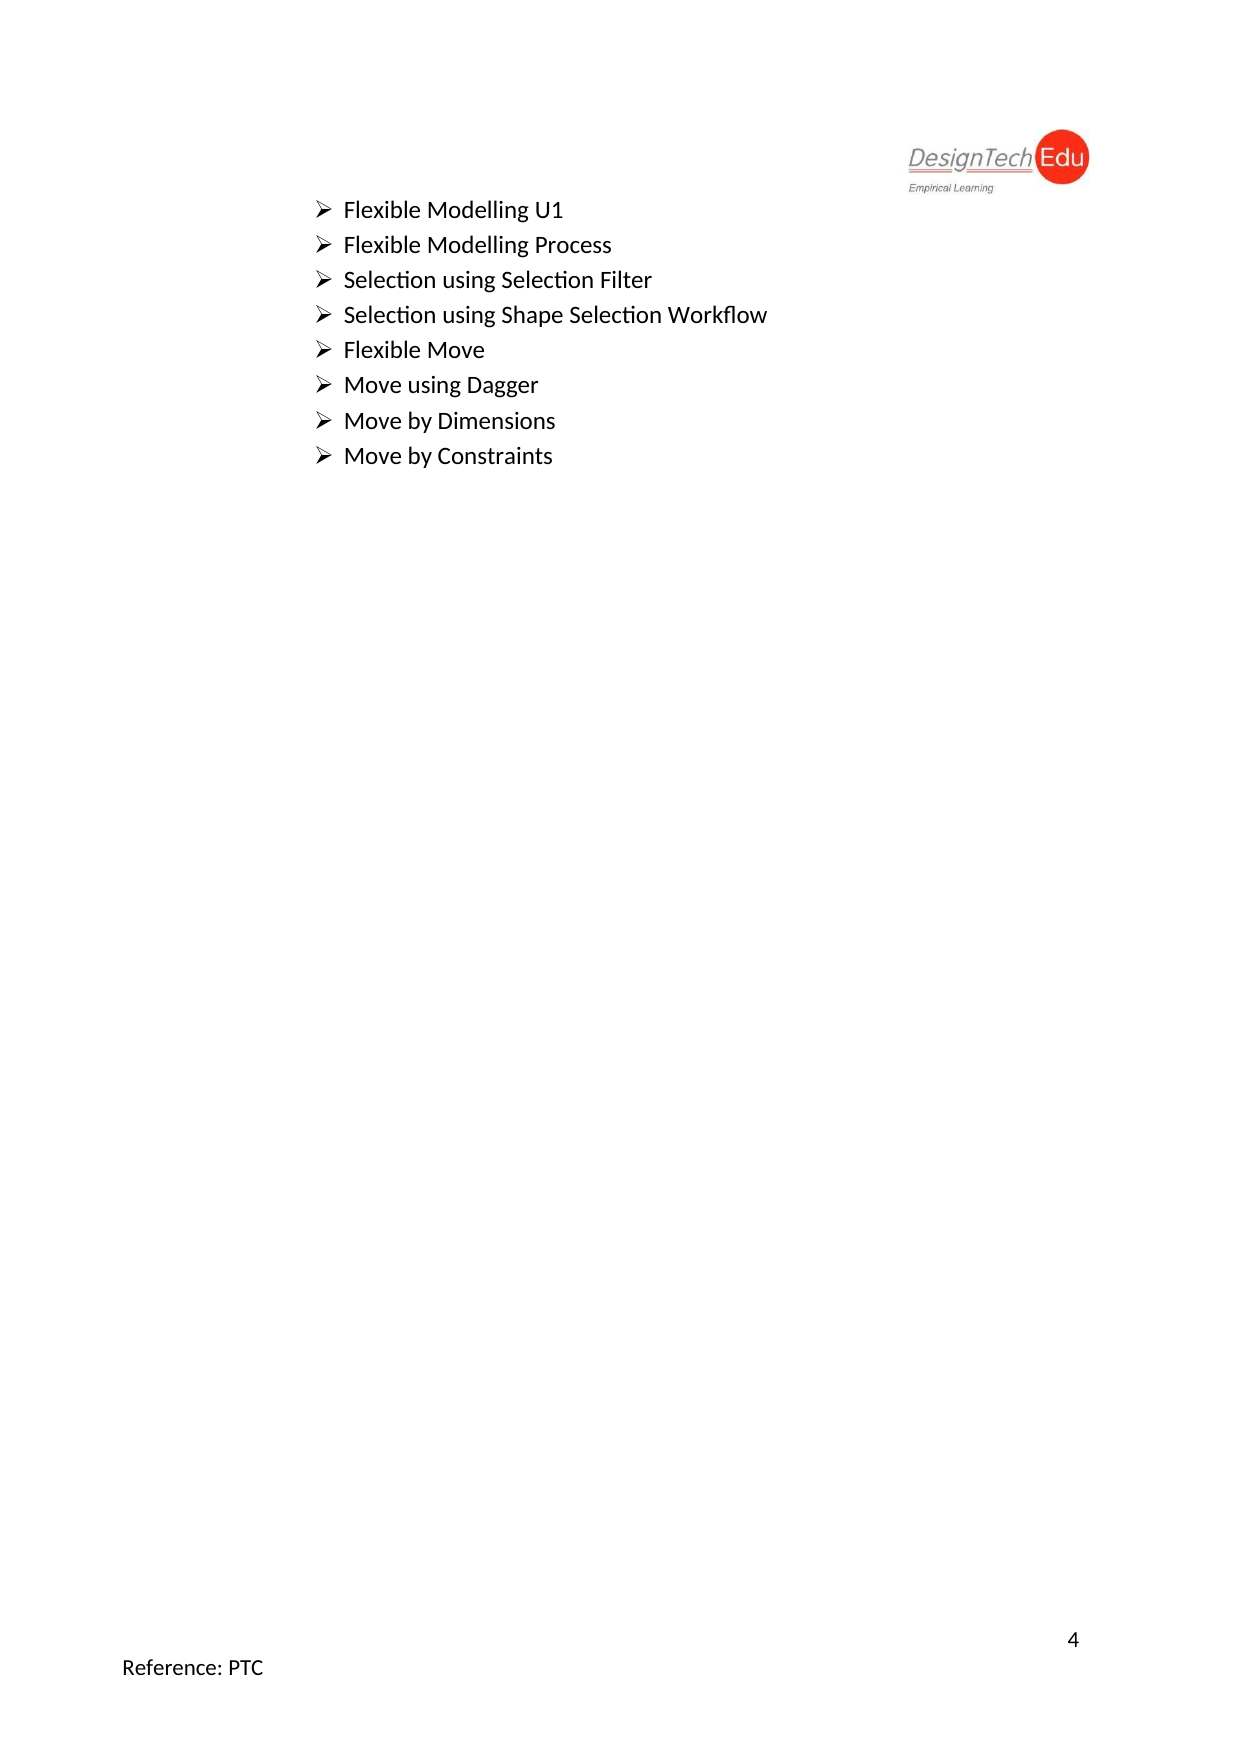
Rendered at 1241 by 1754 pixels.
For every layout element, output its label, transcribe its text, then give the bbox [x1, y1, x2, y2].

list Move by Dimensions [314, 405, 1167, 436]
picture [902, 129, 1090, 194]
list Flexible Modelling Process [314, 229, 1167, 260]
list Flexible Modelling U1 [314, 194, 1167, 225]
list Move using Dagger [314, 370, 1167, 400]
list Selection using Selection Filter [314, 264, 1167, 295]
list Flexible Move [314, 335, 1167, 365]
list Selection using Shape Selection Workflow [314, 299, 1167, 330]
list Move by Constraints [314, 440, 1167, 471]
